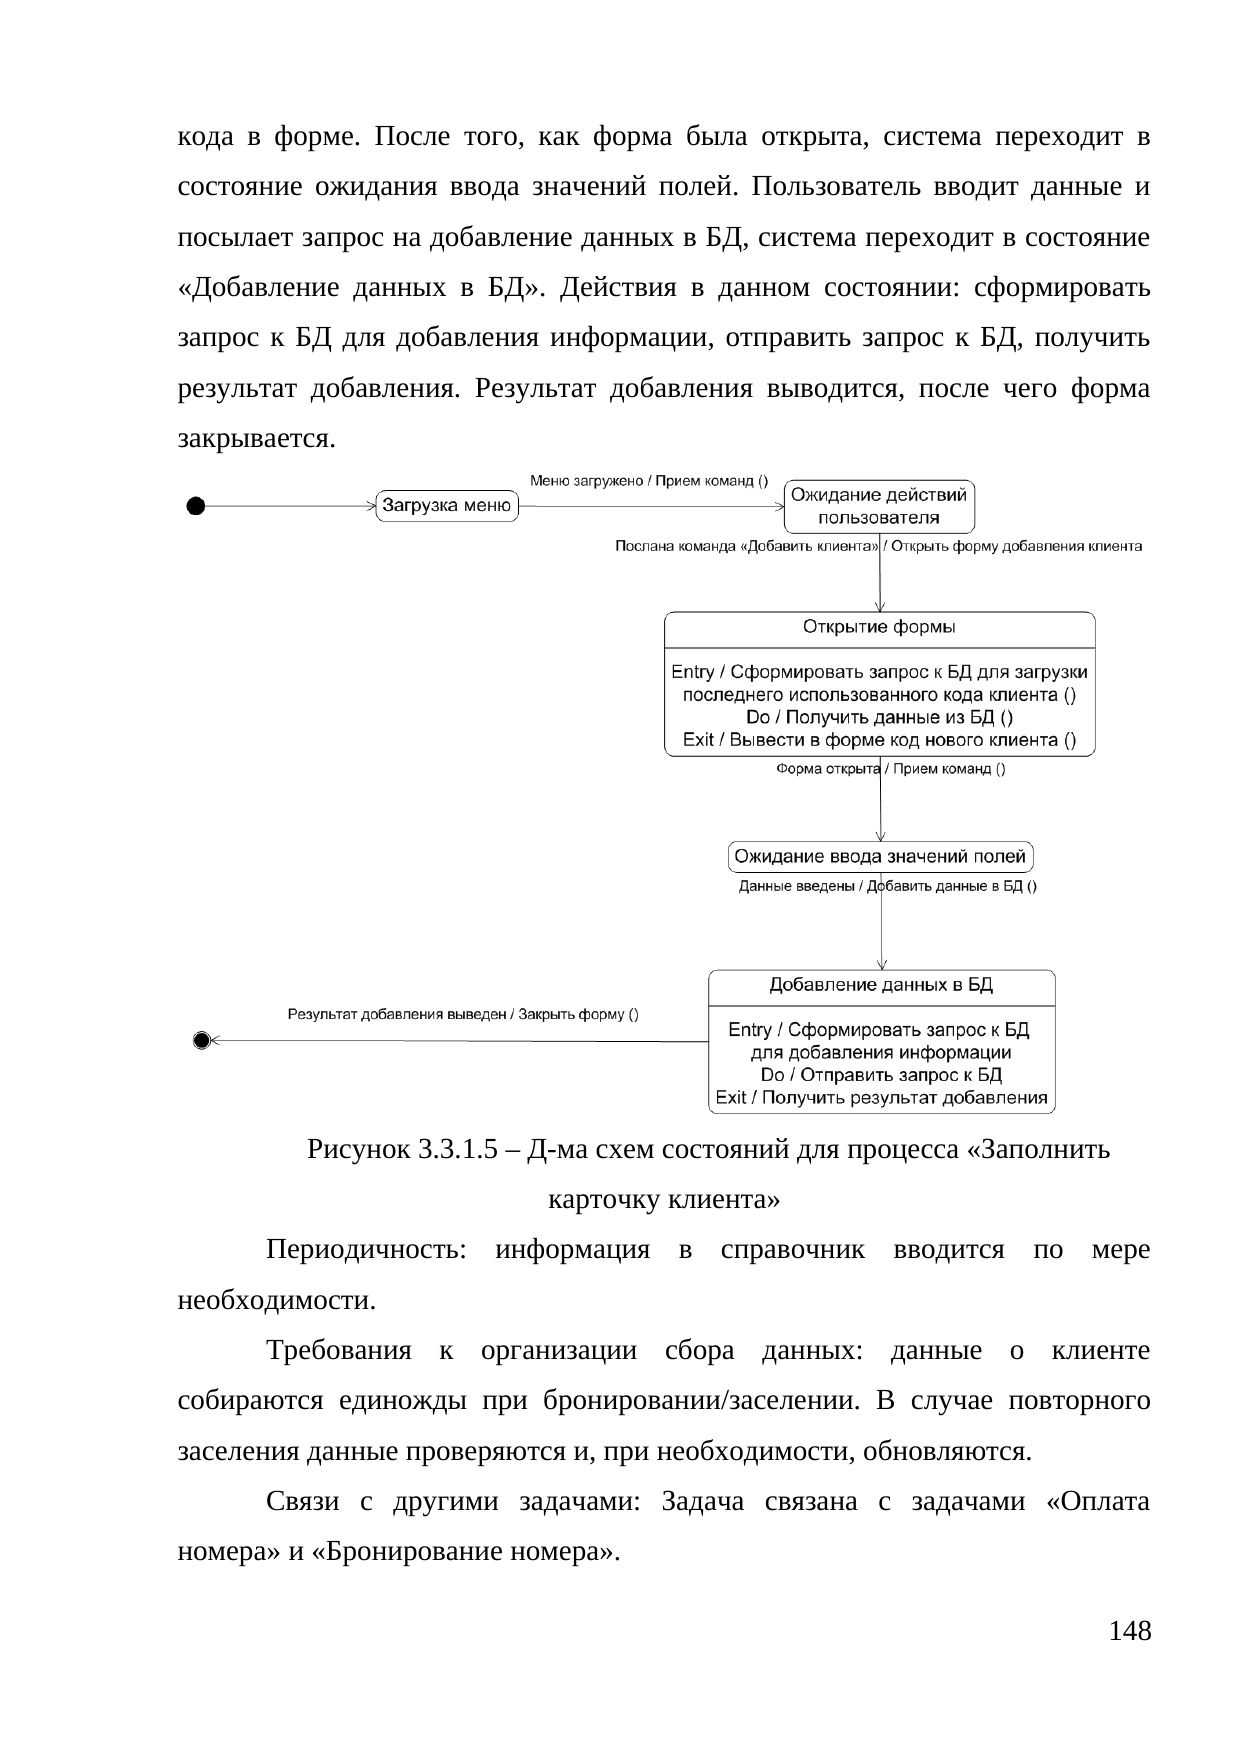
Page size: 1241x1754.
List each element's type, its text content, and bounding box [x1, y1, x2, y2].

list Требования к организации сбора данных: данные о клиенте собираются единожды при бронировании/заселении. В случае повторного заселения данные проверяются и, при необходимости, обновляются. [177, 1332, 1152, 1466]
text Рисунок 3.3.1.5 – Д-ма схем состояний для процесса «Заполнить карточку клиента» [177, 1131, 1152, 1215]
list Периодичность: информация в справочник вводится по мере необходимости. [177, 1231, 1152, 1315]
list Связи с другими задачами: Задача связана с задачами «Оплата номера» и «Бронирование номера». [177, 1483, 1152, 1567]
picture [186, 470, 1143, 1114]
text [177, 118, 1152, 453]
